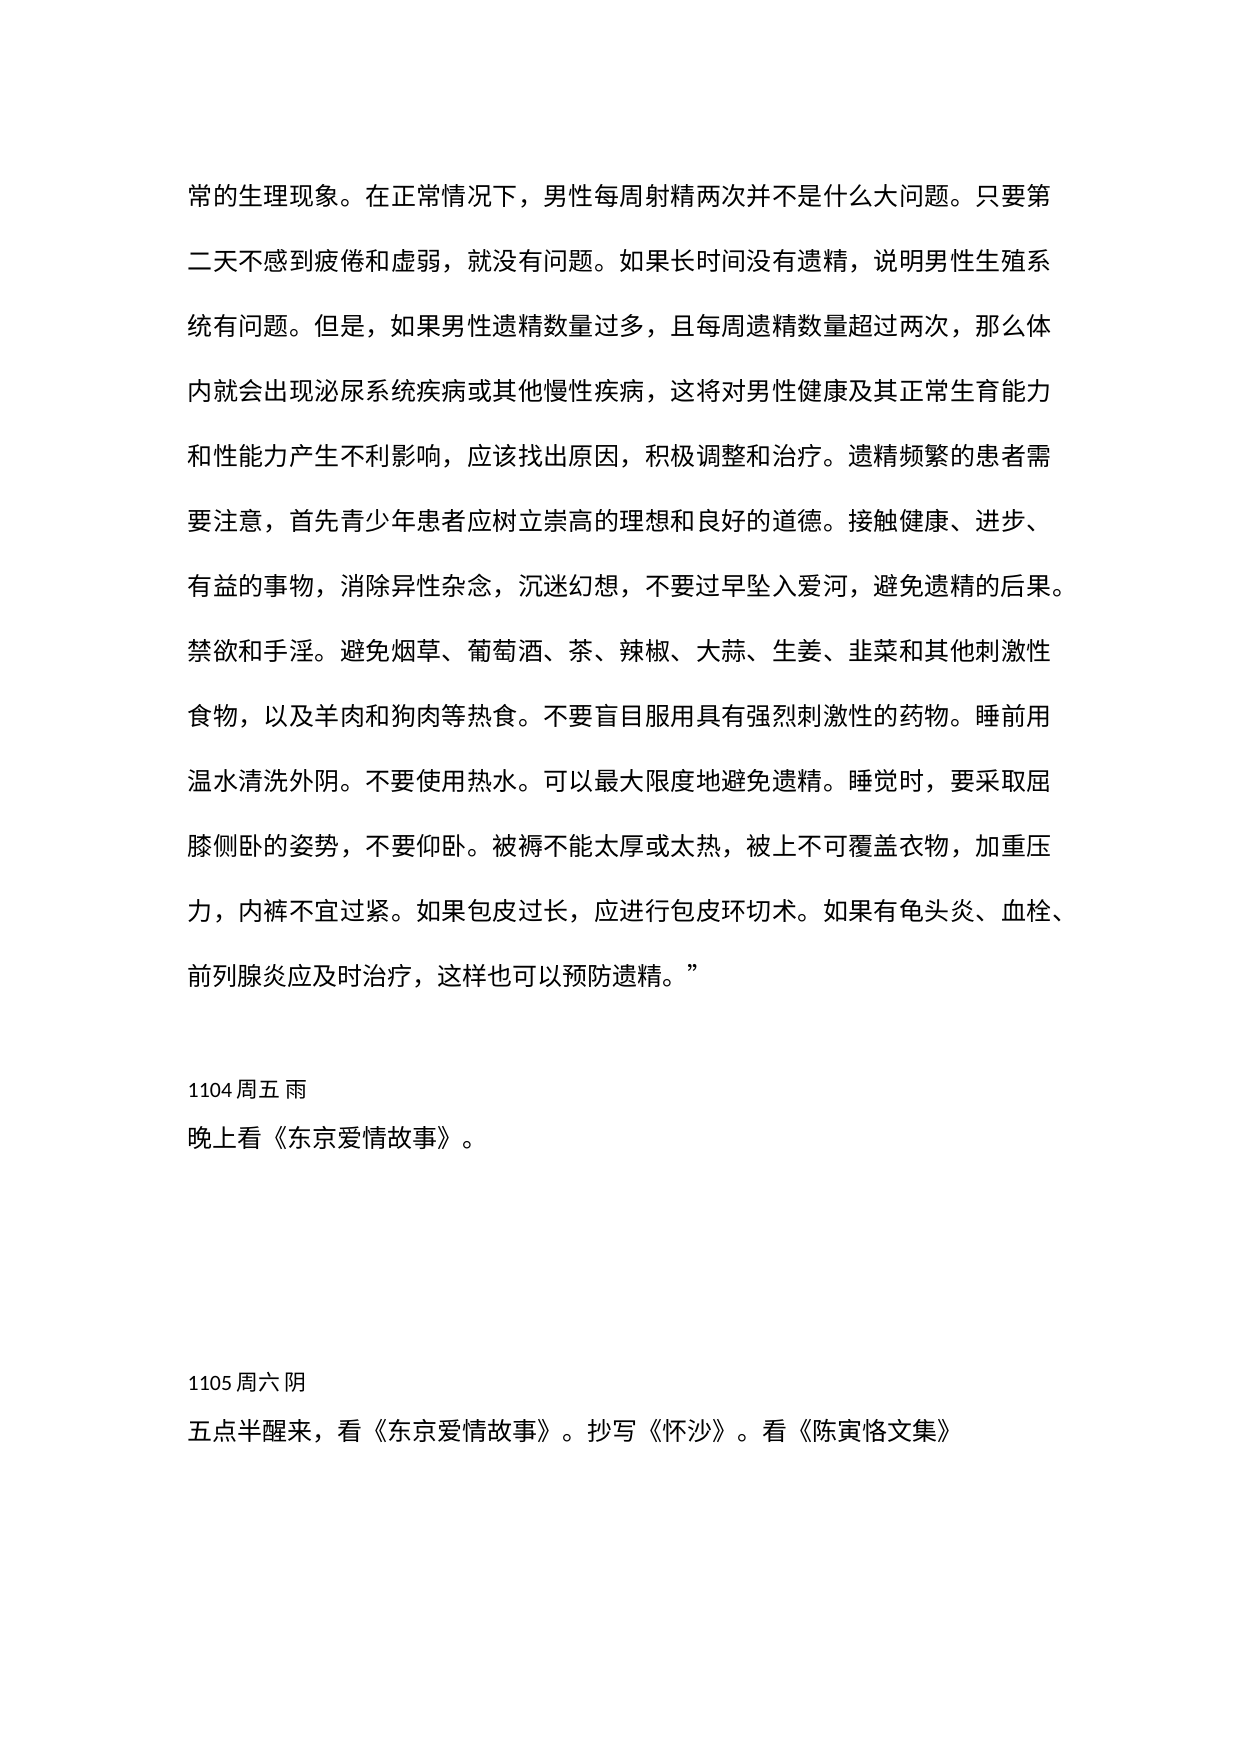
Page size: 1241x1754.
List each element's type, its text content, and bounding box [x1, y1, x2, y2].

text 晚上看《东京爱情故事》。 [187, 1104, 1053, 1169]
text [187, 162, 1053, 1007]
text 五点半醒来，看《东京爱情故事》。抄写《怀沙》。看《陈寅恪文集》 [187, 1397, 1053, 1462]
text 1104周五 雨 [187, 1072, 1053, 1104]
text 1105周六 阴 [187, 1364, 1053, 1397]
